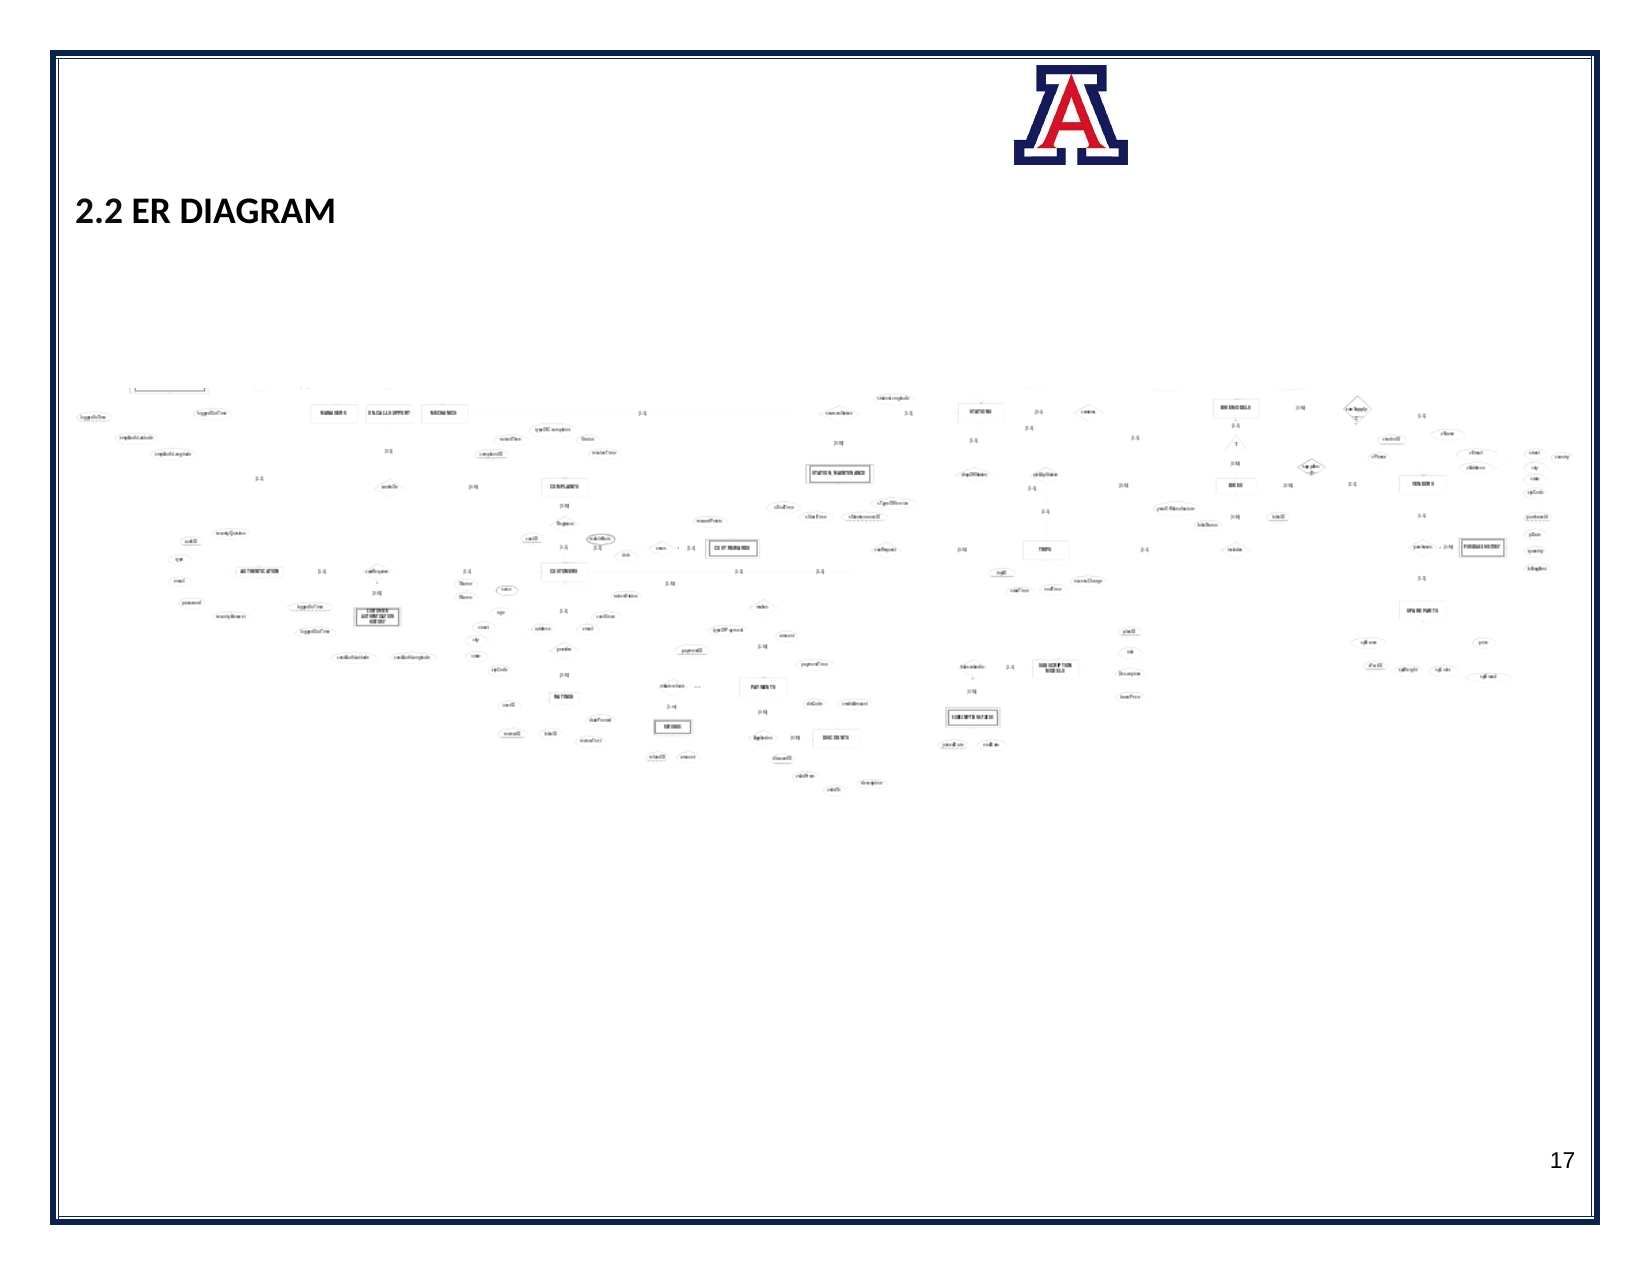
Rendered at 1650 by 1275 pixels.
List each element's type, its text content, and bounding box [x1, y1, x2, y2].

picture [1014, 65, 1128, 165]
subtitle 2.2 ER DIAGRAM [75, 187, 1575, 233]
